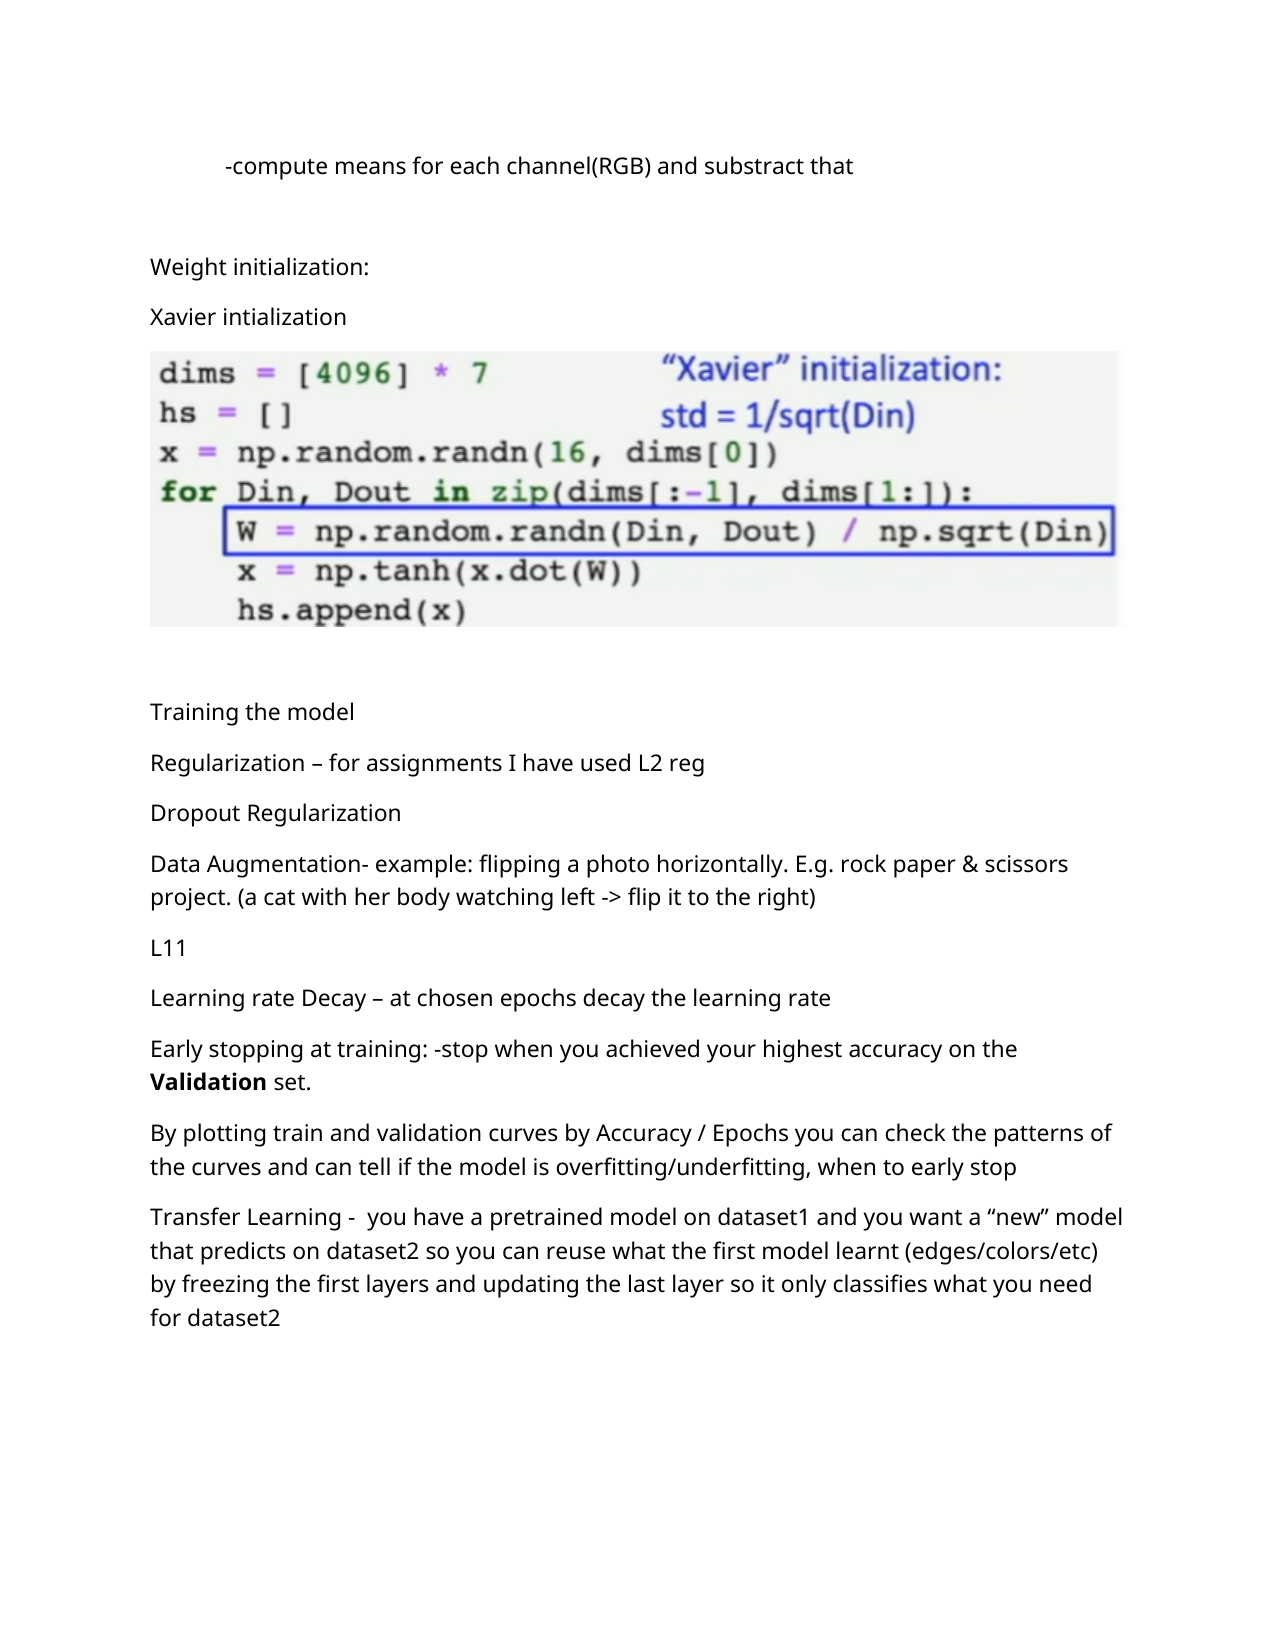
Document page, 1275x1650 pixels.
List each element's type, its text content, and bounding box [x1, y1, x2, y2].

picture [150, 351, 1125, 627]
text Data Augmentation- example: flipping a photo horizontally. E.g. rock paper & scissors project. (a cat with her body watching left -> flip it to the right) [150, 847, 1125, 912]
text Learning rate Decay – at chosen epochs decay the learning rate [150, 982, 1125, 1013]
text Regularization – for assignments I have used L2 reg [150, 747, 1125, 778]
text L11 [150, 932, 1125, 963]
text Training the model [150, 696, 1125, 727]
text Dropout Regularization [150, 797, 1125, 828]
text By plotting train and validation curves by Accuracy / Epochs you can check the patterns of the curves and can tell if the model is overfitting/underfitting, when to early stop [150, 1117, 1125, 1182]
text Xavier intialization [150, 301, 1125, 332]
text Transfer Learning - you have a pretrained model on dataset1 and you want a “new” model that predicts on dataset2 so you can reuse what the first model learnt (edges/colors/etc) by freezing the first layers and updating the last layer so it only classifies what you need for dataset2 [150, 1201, 1125, 1333]
text Early stopping at training: -stop when you achieved your highest accuracy on the Validation set. [150, 1032, 1125, 1097]
text Weight initialization: [150, 251, 1125, 282]
text -compute means for each channel(RGB) and substract that [150, 150, 1125, 181]
